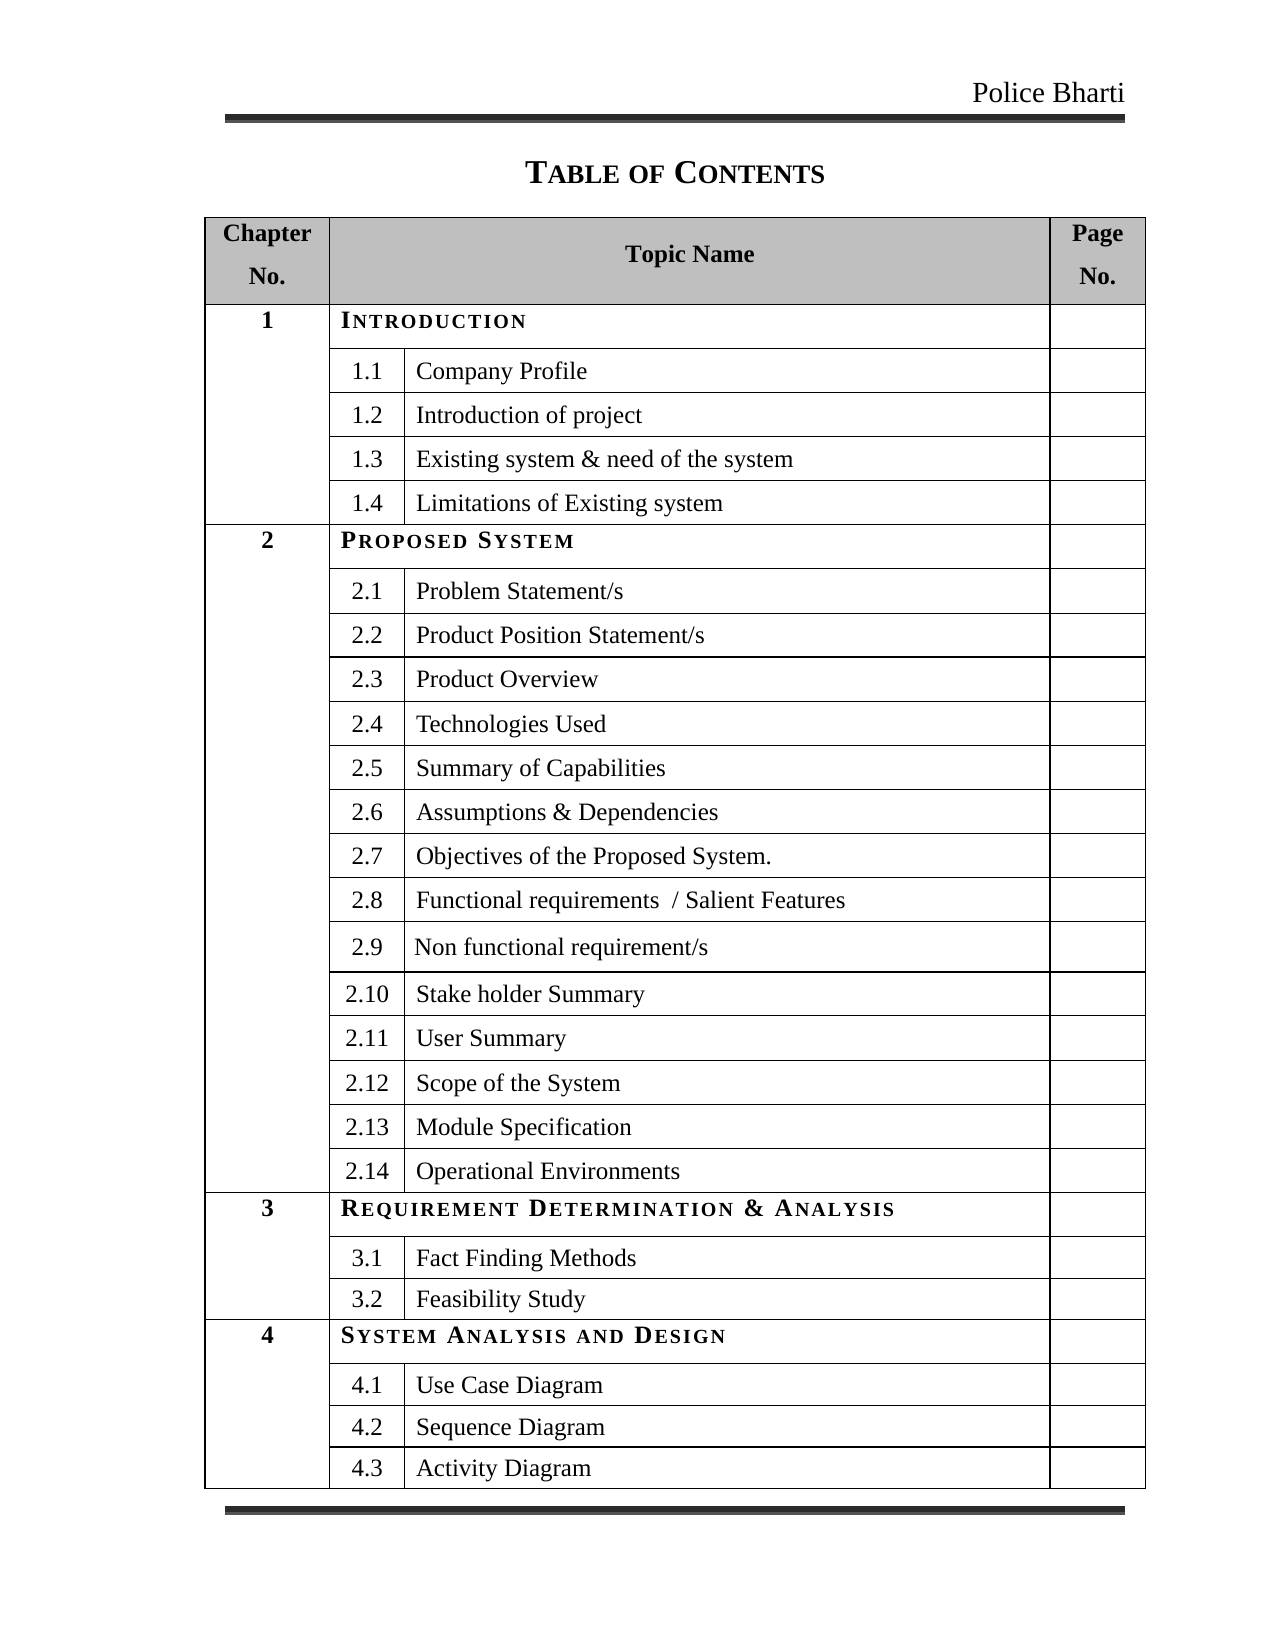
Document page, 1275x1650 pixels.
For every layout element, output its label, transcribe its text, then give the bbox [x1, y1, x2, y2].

table_cell [1051, 878, 1145, 921]
table_cell 2.11 [330, 1016, 404, 1059]
table_cell [1051, 437, 1145, 480]
table_cell [1051, 658, 1145, 701]
table_cell [1051, 305, 1145, 348]
table_cell 4 [206, 1320, 329, 1488]
table_cell 2.4 [330, 702, 404, 744]
table_cell [1051, 1448, 1145, 1488]
table_cell Feasibility Study [405, 1279, 1049, 1319]
table_cell [1051, 746, 1145, 789]
table_cell [1051, 349, 1145, 392]
table_cell [1051, 1406, 1145, 1446]
table_cell [1051, 834, 1145, 877]
table_cell 3.1 [330, 1237, 404, 1277]
table_cell 1.4 [330, 481, 404, 524]
table_cell Introduction of project [405, 393, 1049, 436]
table_cell Summary of Capabilities [405, 746, 1049, 789]
table_cell Stake holder Summary [405, 973, 1049, 1015]
table_cell 1 [206, 305, 329, 524]
table_cell Sequence Diagram [405, 1406, 1049, 1446]
table_cell System Analysis and Design [330, 1320, 1049, 1363]
table_cell 2.7 [330, 834, 404, 877]
table_cell [1051, 614, 1145, 656]
table_cell 4.3 [330, 1448, 404, 1488]
table_cell 2.10 [330, 973, 404, 1015]
table_cell User Summary [405, 1016, 1049, 1059]
table_cell 2.6 [330, 790, 404, 833]
table_cell Activity Diagram [405, 1448, 1049, 1488]
table_cell Scope of the System [405, 1061, 1049, 1103]
table_cell [1051, 1149, 1145, 1192]
table_cell Requirement Determination & Analysis [330, 1193, 1049, 1236]
table_cell [1051, 1320, 1145, 1363]
table_cell Company Profile [405, 349, 1049, 392]
table_cell [1051, 922, 1145, 971]
table_cell Problem Statement/s [405, 569, 1049, 612]
table_cell Introduction [330, 305, 1049, 348]
table_cell 4.1 [330, 1364, 404, 1405]
table_cell [1051, 1061, 1145, 1103]
table_cell [1051, 1237, 1145, 1277]
table_cell [1051, 393, 1145, 436]
table_cell 2.12 [330, 1061, 404, 1103]
table_cell [1051, 525, 1145, 568]
table_cell Fact Finding Methods [405, 1237, 1049, 1277]
table_cell 2.1 [330, 569, 404, 612]
table_cell Operational Environments [405, 1149, 1049, 1192]
table_cell Functional requirements / Salient Features [405, 878, 1049, 921]
table_cell [1051, 1105, 1145, 1148]
table_header Topic Name [330, 218, 1049, 304]
table_cell [1051, 1279, 1145, 1319]
table_cell [1051, 790, 1145, 833]
table_cell Assumptions & Dependencies [405, 790, 1049, 833]
table_cell 2.3 [330, 658, 404, 701]
table_cell 2 [206, 525, 329, 1192]
table_cell 1.3 [330, 437, 404, 480]
table_cell [1051, 973, 1145, 1015]
table_cell 4.2 [330, 1406, 404, 1446]
table_cell Technologies Used [405, 702, 1049, 744]
table_cell Objectives of the Proposed System. [405, 834, 1049, 877]
table_cell Product Overview [405, 658, 1049, 701]
table_header Page No. [1051, 218, 1145, 304]
text Table of Contents [225, 152, 1125, 190]
table_cell [1051, 702, 1145, 744]
table_cell 2.5 [330, 746, 404, 789]
table_cell Non functional requirement/s [405, 922, 1049, 971]
table_cell [1051, 569, 1145, 612]
table_cell 1.1 [330, 349, 404, 392]
table_header Chapter No. [206, 218, 329, 304]
table_cell 2.2 [330, 614, 404, 656]
table_cell Proposed System [330, 525, 1049, 568]
table_cell 3.2 [330, 1279, 404, 1319]
table_cell 3 [206, 1193, 329, 1319]
table_cell Existing system & need of the system [405, 437, 1049, 480]
table_cell [1051, 1364, 1145, 1405]
table_cell [1051, 1016, 1145, 1059]
table_cell Module Specification [405, 1105, 1049, 1148]
table_cell [1051, 1193, 1145, 1236]
table_cell [1051, 481, 1145, 524]
table_cell 2.14 [330, 1149, 404, 1192]
table_cell 2.8 [330, 878, 404, 921]
table_cell Limitations of Existing system [405, 481, 1049, 524]
table_cell Product Position Statement/s [405, 614, 1049, 656]
table_cell Use Case Diagram [405, 1364, 1049, 1405]
table_cell 2.9 [330, 922, 404, 971]
table_cell 2.13 [330, 1105, 404, 1148]
table_cell 1.2 [330, 393, 404, 436]
